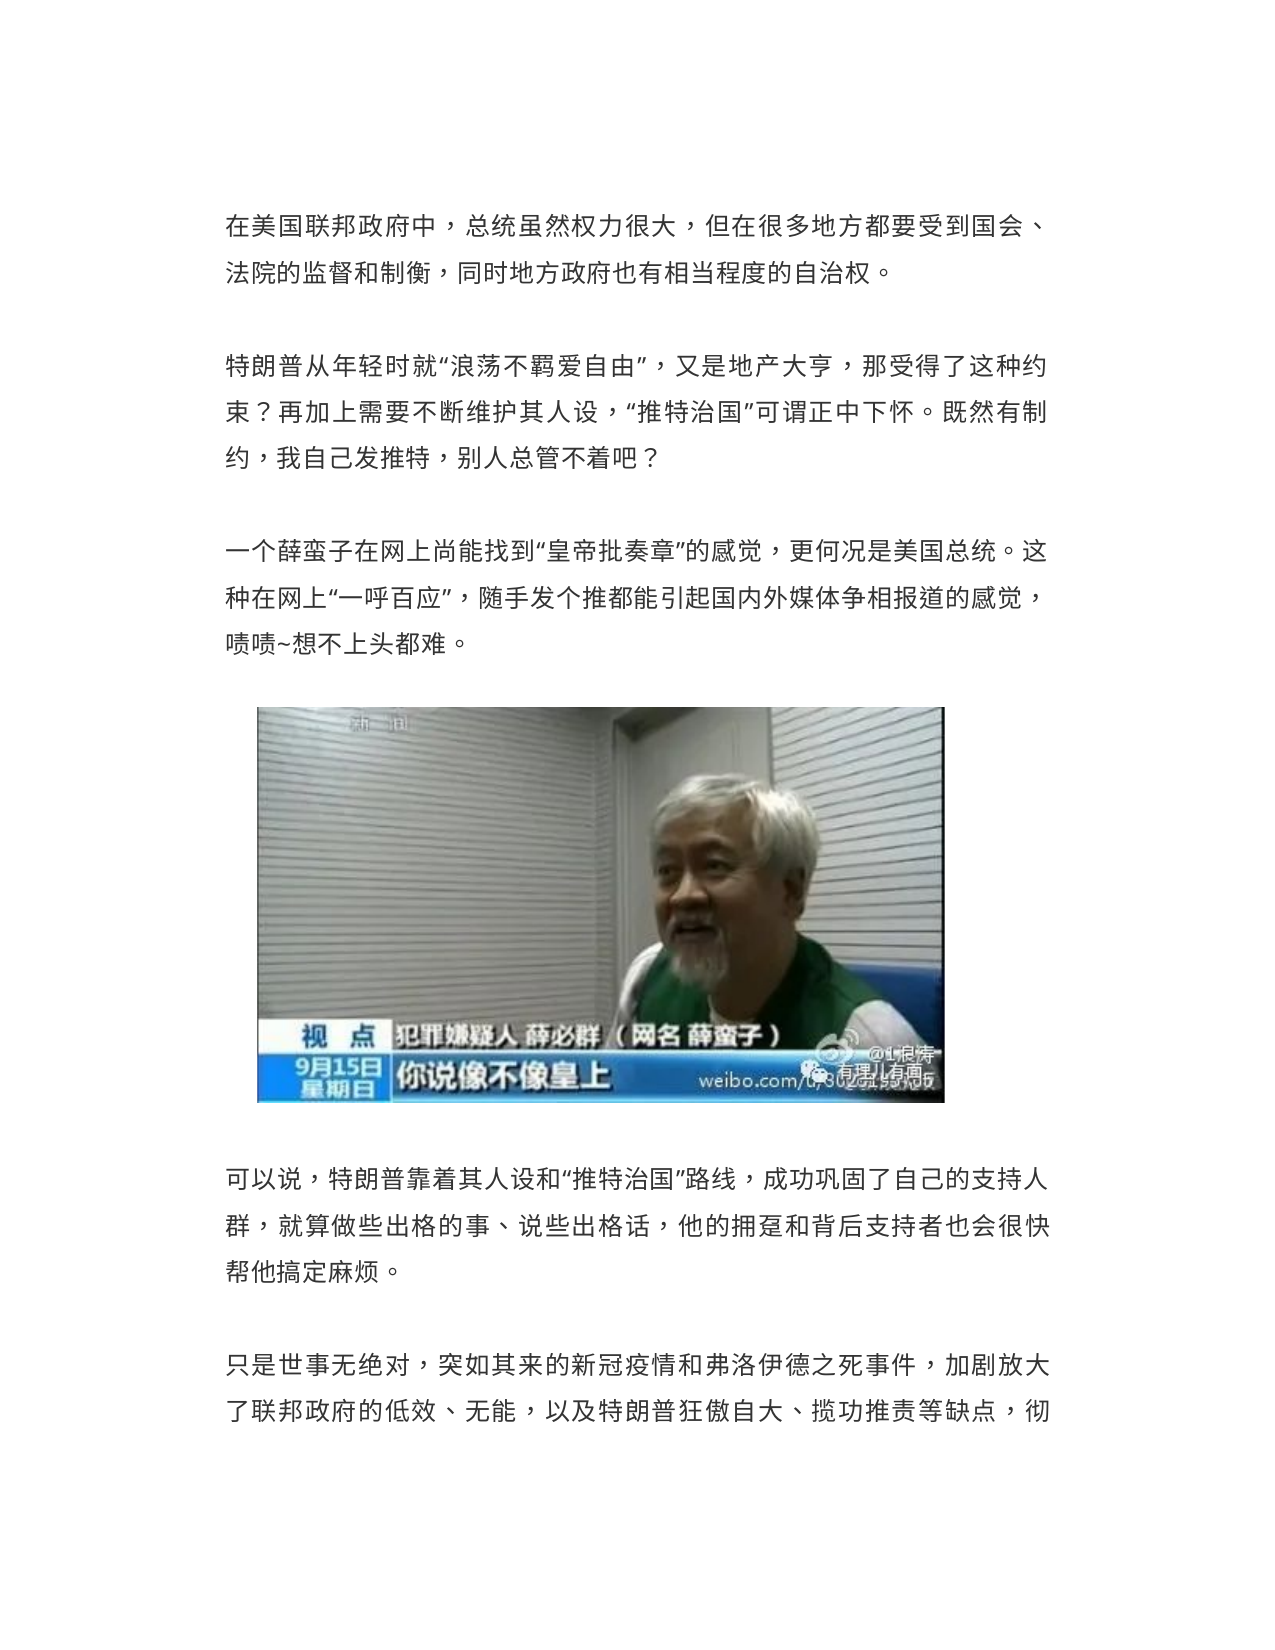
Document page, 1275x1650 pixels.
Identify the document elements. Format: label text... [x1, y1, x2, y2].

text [225, 1335, 1050, 1428]
text 可以说，特朗普靠着其人设和“推特治国”路线，成功巩固了自己的支持人群，就算做些出格的事、说些出格话，他的拥趸和背后支持者也会很快帮他搞定麻烦。 [225, 1149, 1050, 1289]
text 一个薛蛮子在网上尚能找到“皇帝批奏章”的感觉，更何况是美国总统。这种在网上“一呼百应”，随手发个推都能引起国内外媒体争相报道的感觉，啧啧~想不上头都难。 [225, 522, 1050, 661]
text 特朗普从年轻时就“浪荡不羁爱自由”，又是地产大亨，那受得了这种约束？再加上需要不断维护其人设，“推特治国”可谓正中下怀。既然有制约，我自己发推特，别人总管不着吧？ [225, 336, 1050, 475]
text 在美国联邦政府中，总统虽然权力很大，但在很多地方都要受到国会、法院的监督和制衡，同时地方政府也有相当程度的自治权。 [225, 196, 1050, 289]
picture [257, 707, 945, 1103]
